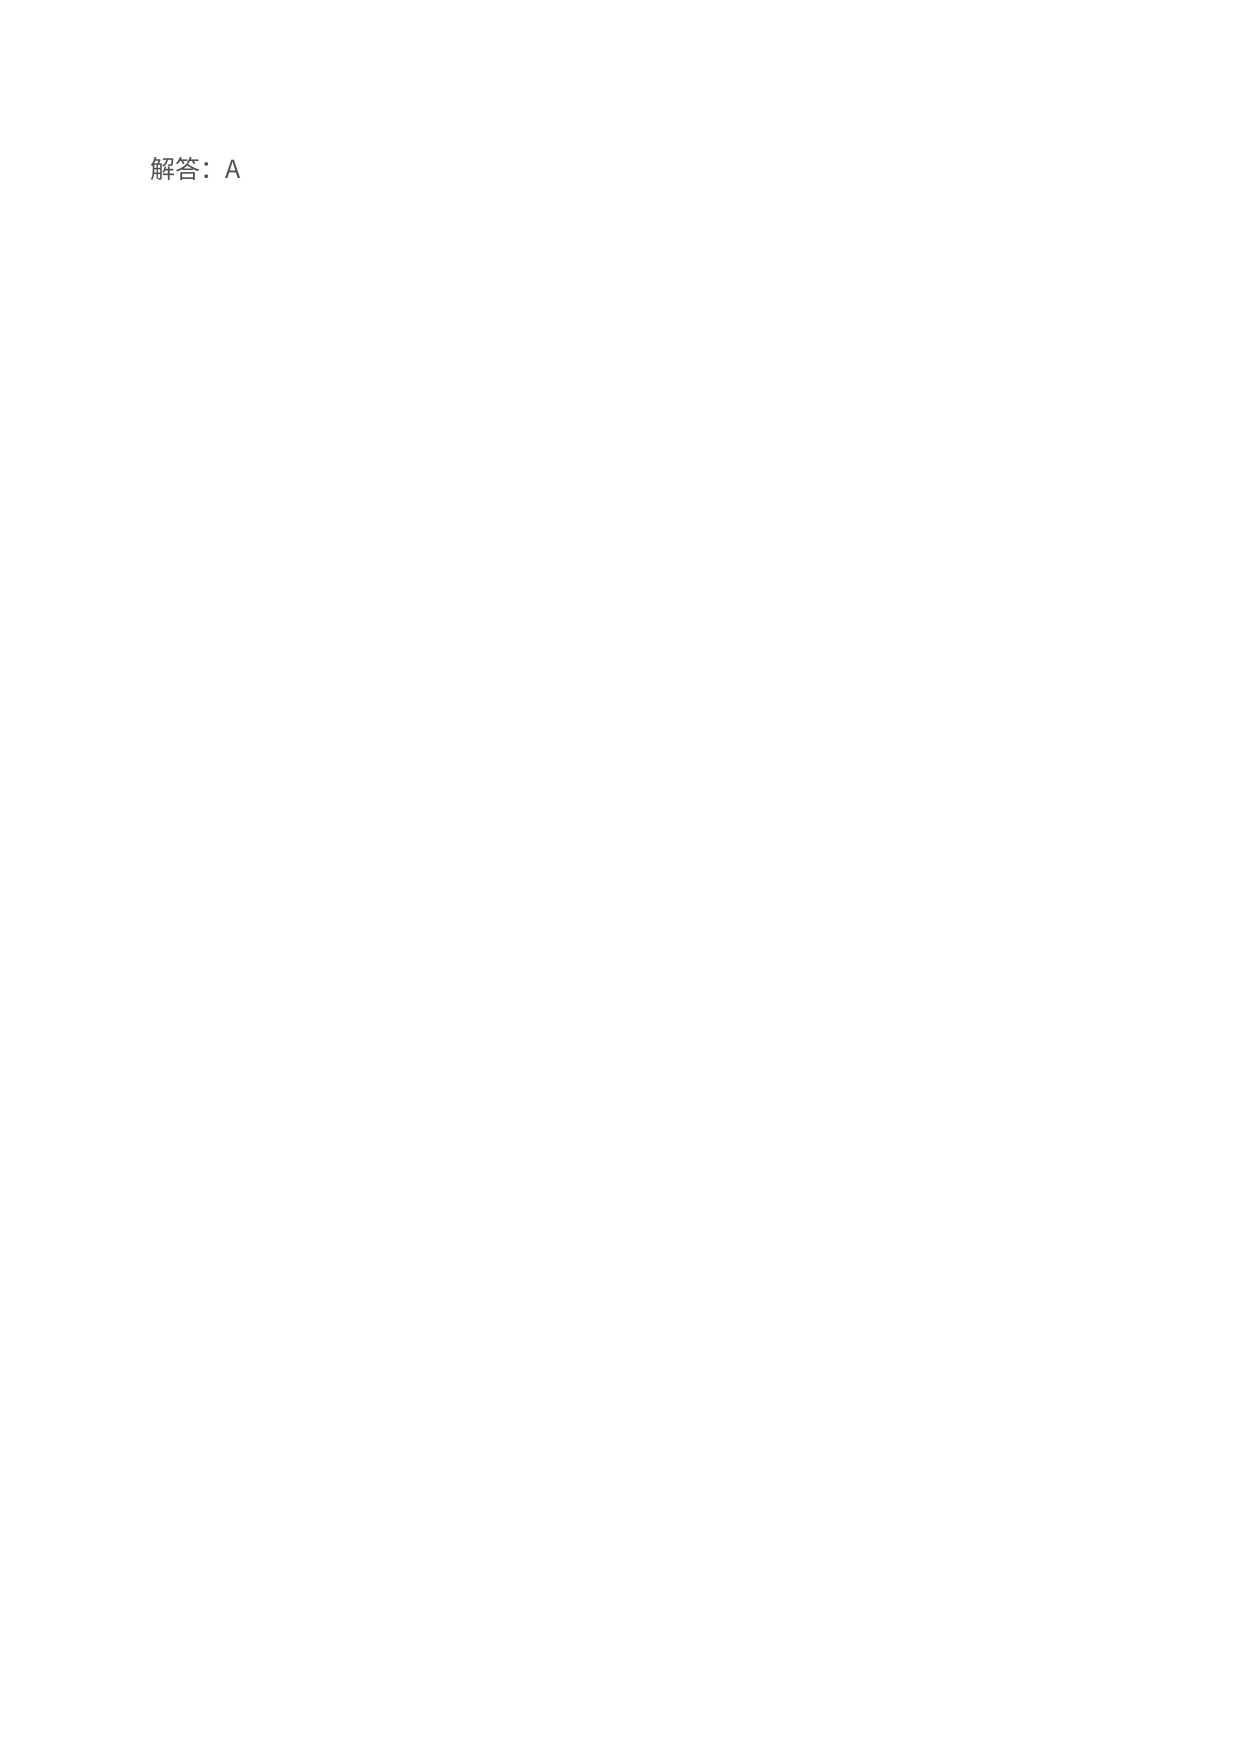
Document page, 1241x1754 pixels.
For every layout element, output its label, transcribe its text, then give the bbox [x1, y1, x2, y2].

text 解答：A [150, 150, 1090, 186]
